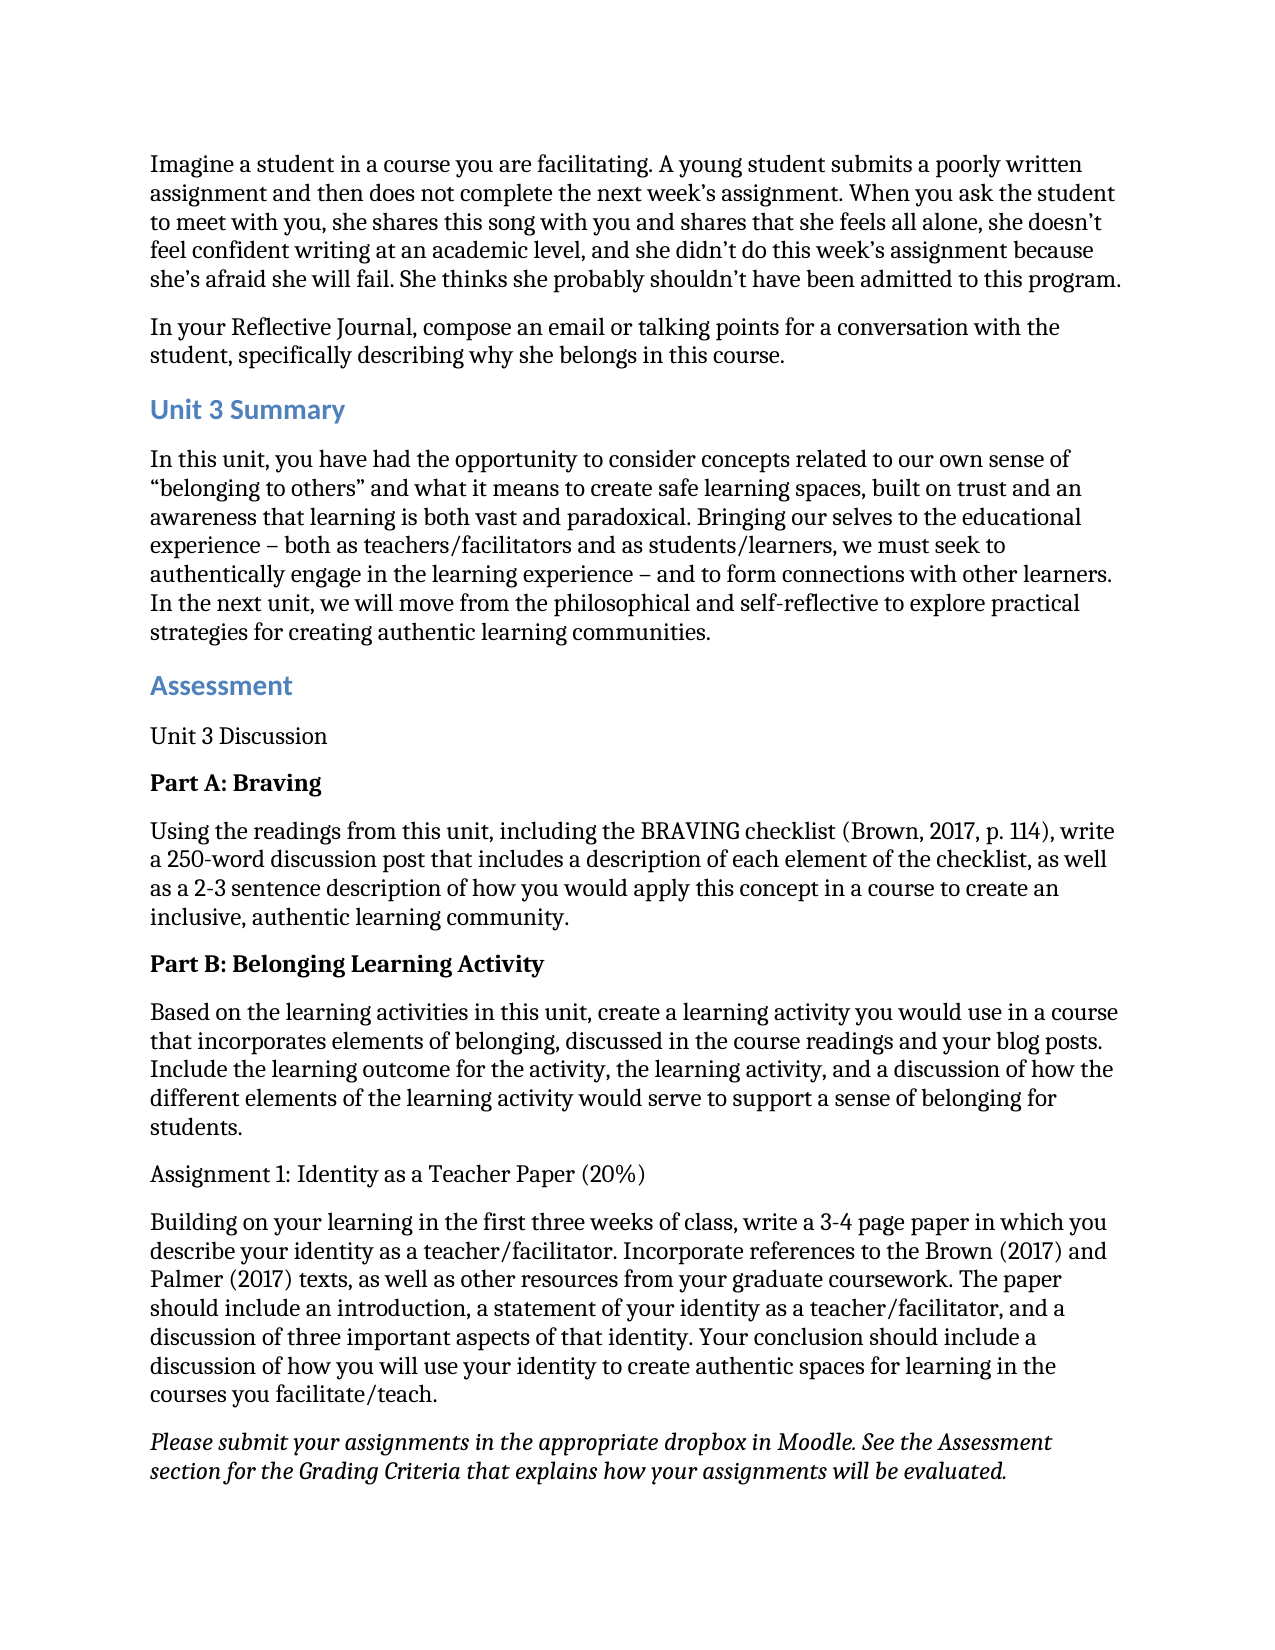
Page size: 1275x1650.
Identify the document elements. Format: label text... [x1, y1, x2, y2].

subtitle Unit 3 Summary [150, 391, 1125, 426]
text In this unit, you have had the opportunity to consider concepts related to our own sense of “belonging to others” and what it means to create safe learning spaces, built on trust and an awareness that learning is both vast and paradoxical. Bringing our selves to the educational experience – both as teachers/facilitators and as students/learners, we must seek to authentically engage in the learning experience – and to form connections with other learners. In the next unit, we will move from the philosophical and self-reflective to explore practical strategies for creating authentic learning communities. [150, 445, 1125, 646]
text Building on your learning in the first three weeks of class, write a 3-4 page paper in which you describe your identity as a teacher/facilitator. Incorporate references to the Brown (2017) and Palmer (2017) texts, as well as other resources from your graduate coursework. The paper should include an introduction, a statement of your identity as a teacher/facilitator, and a discussion of three important aspects of that identity. Your conclusion should include a discussion of how you will use your identity to create authentic spaces for learning in the courses you facilitate/teach. [150, 1208, 1125, 1409]
text Using the readings from this unit, including the BRAVING checklist (Brown, 2017, p. 114), write a 250-word discussion post that includes a description of each element of the checklist, as well as a 2-3 sentence description of how you would apply this concept in a course to create an inclusive, authentic learning community. [150, 817, 1125, 932]
text Imagine a student in a course you are facilitating. A young student submits a poorly written assignment and then does not complete the next week’s assignment. When you ask the student to meet with you, she shares this song with you and shares that she feels all alone, she doesn’t feel confident writing at an academic level, and she didn’t do this week’s assignment because she’s afraid she will fail. She thinks she probably shouldn’t have been admitted to this program. [150, 150, 1125, 294]
text Part B: Belonging Learning Activity [150, 950, 1125, 979]
text Unit 3 Discussion [150, 722, 1125, 750]
text Based on the learning activities in this unit, create a learning activity you would use in a course that incorporates elements of belonging, discussed in the course readings and your blog posts. Include the learning outcome for the activity, the learning activity, and a discussion of how the different elements of the learning activity would serve to support a sense of belonging for students. [150, 998, 1125, 1142]
subtitle Assessment [150, 667, 1125, 703]
text Part A: Braving [150, 769, 1125, 798]
text Assignment 1: Identity as a Teacher Paper (20%) [150, 1160, 1125, 1189]
text Please submit your assignments in the appropriate dropbox in Moodle. See the Assessment section for the Grading Criteria that explains how your assignments will be evaluated. [150, 1428, 1125, 1485]
text In your Reflective Journal, compose an email or talking points for a conversation with the student, specifically describing why she belongs in this course. [150, 312, 1125, 370]
